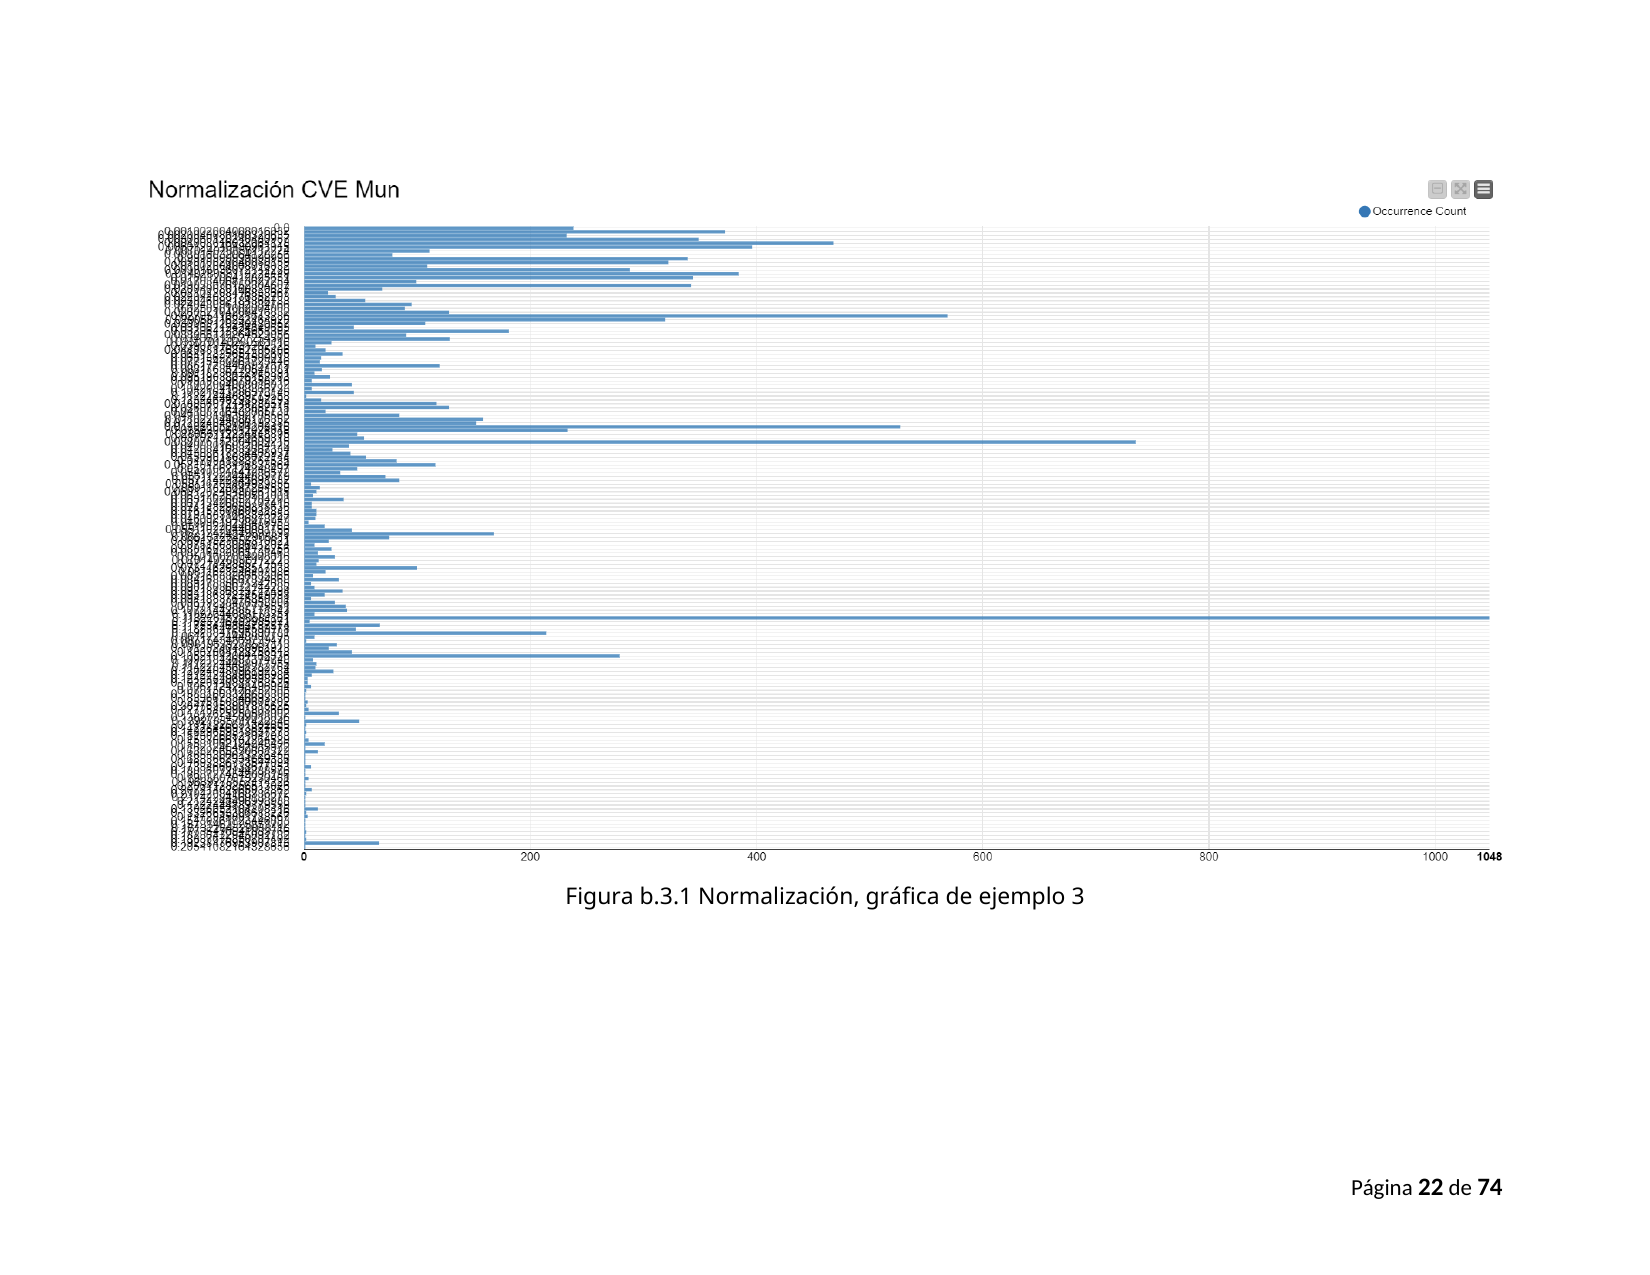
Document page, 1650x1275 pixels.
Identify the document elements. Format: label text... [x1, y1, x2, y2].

picture [147, 177, 1503, 861]
text Figura b.3.1 Normalización, gráfica de ejemplo 3 [148, 880, 1502, 911]
